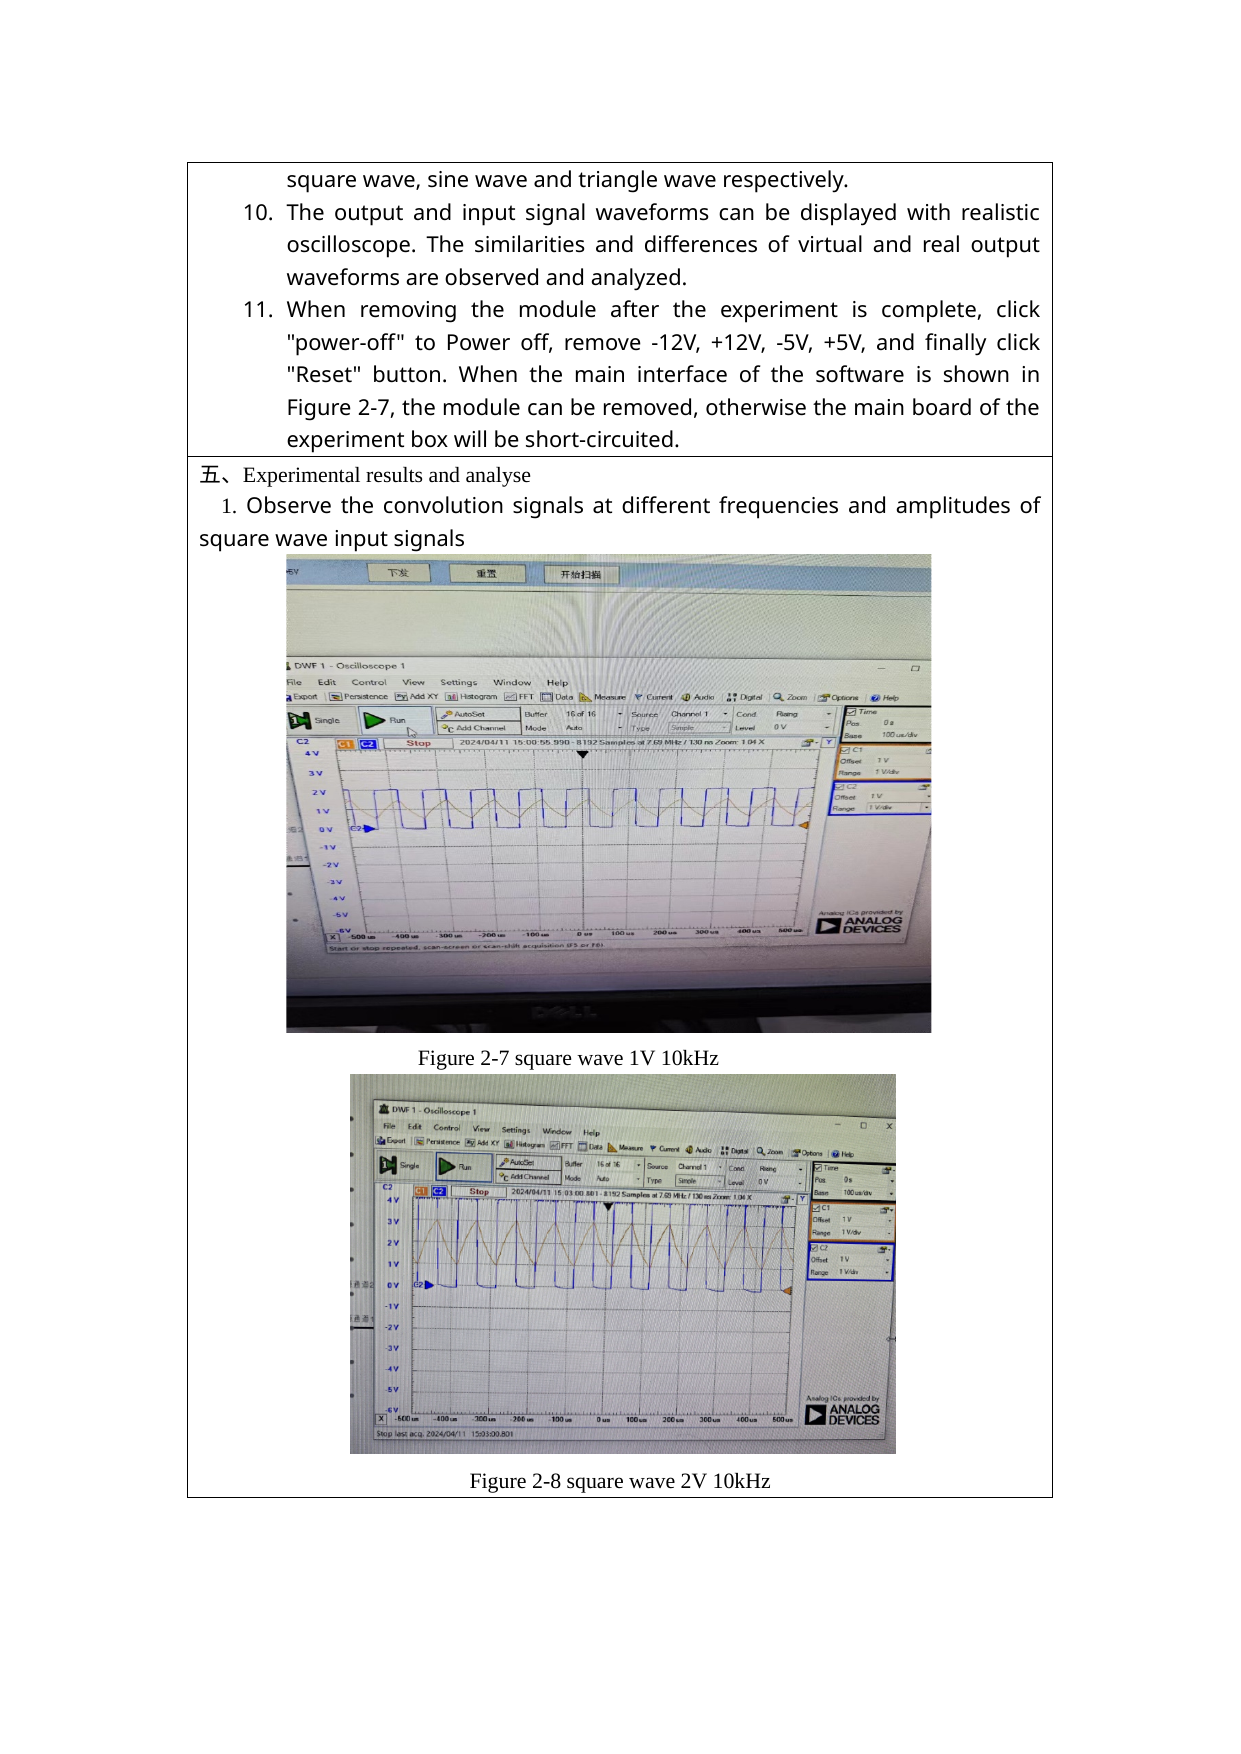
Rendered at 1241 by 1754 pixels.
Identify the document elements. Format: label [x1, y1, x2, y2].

table_cell [188, 457, 1052, 1497]
picture [341, 1074, 899, 1454]
table_cell [188, 163, 1052, 456]
picture [286, 554, 932, 1033]
